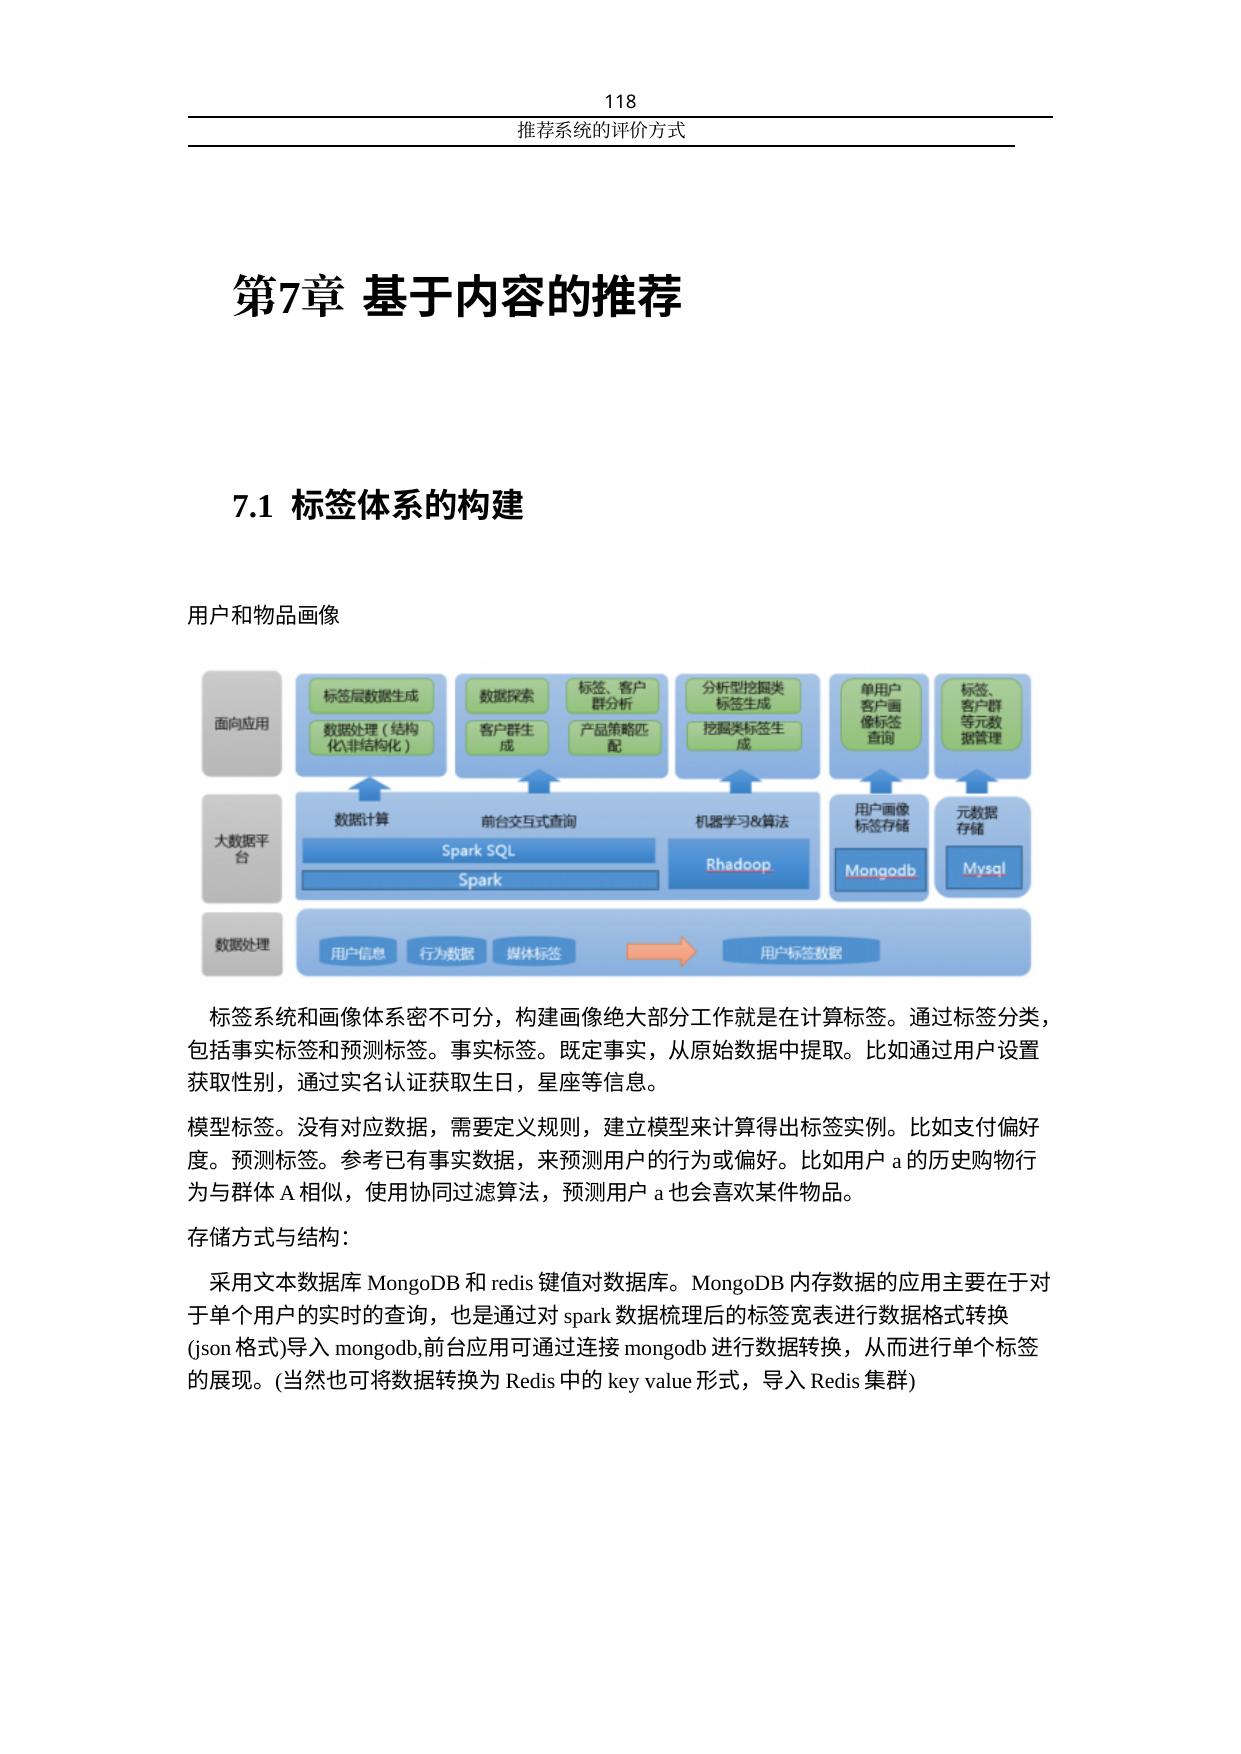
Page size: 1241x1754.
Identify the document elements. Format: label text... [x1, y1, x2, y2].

subtitle 基于内容的推荐 [232, 245, 1053, 342]
subtitle 标签体系的构建 [232, 470, 1053, 535]
text 模型标签。没有对应数据，需要定义规则，建立模型来计算得出标签实例。比如支付偏好度。预测标签。参考已有事实数据，来预测用户的行为或偏好。比如用户a的历史购物行为与群体A相似，使用协同过滤算法，预测用户a也会喜欢某件物品。 [187, 1110, 1053, 1207]
picture [187, 656, 1053, 986]
text 用户和物品画像 [187, 597, 1053, 630]
text 采用文本数据库MongoDB和redis键值对数据库。MongoDB内存数据的应用主要在于对于单个用户的实时的查询，也是通过对spark数据梳理后的标签宽表进行数据格式转换(json格式)导入mongodb,前台应用可通过连接mongodb进行数据转换，从而进行单个标签的展现。(当然也可将数据转换为Redis中的key value形式，导入Redis集群) [187, 1265, 1053, 1395]
text 存储方式与结构： [187, 1220, 1053, 1252]
text 标签系统和画像体系密不可分，构建画像绝大部分工作就是在计算标签。通过标签分类，包括事实标签和预测标签。事实标签。既定事实，从原始数据中提取。比如通过用户设置获取性别，通过实名认证获取生日，星座等信息。 [187, 1000, 1053, 1097]
